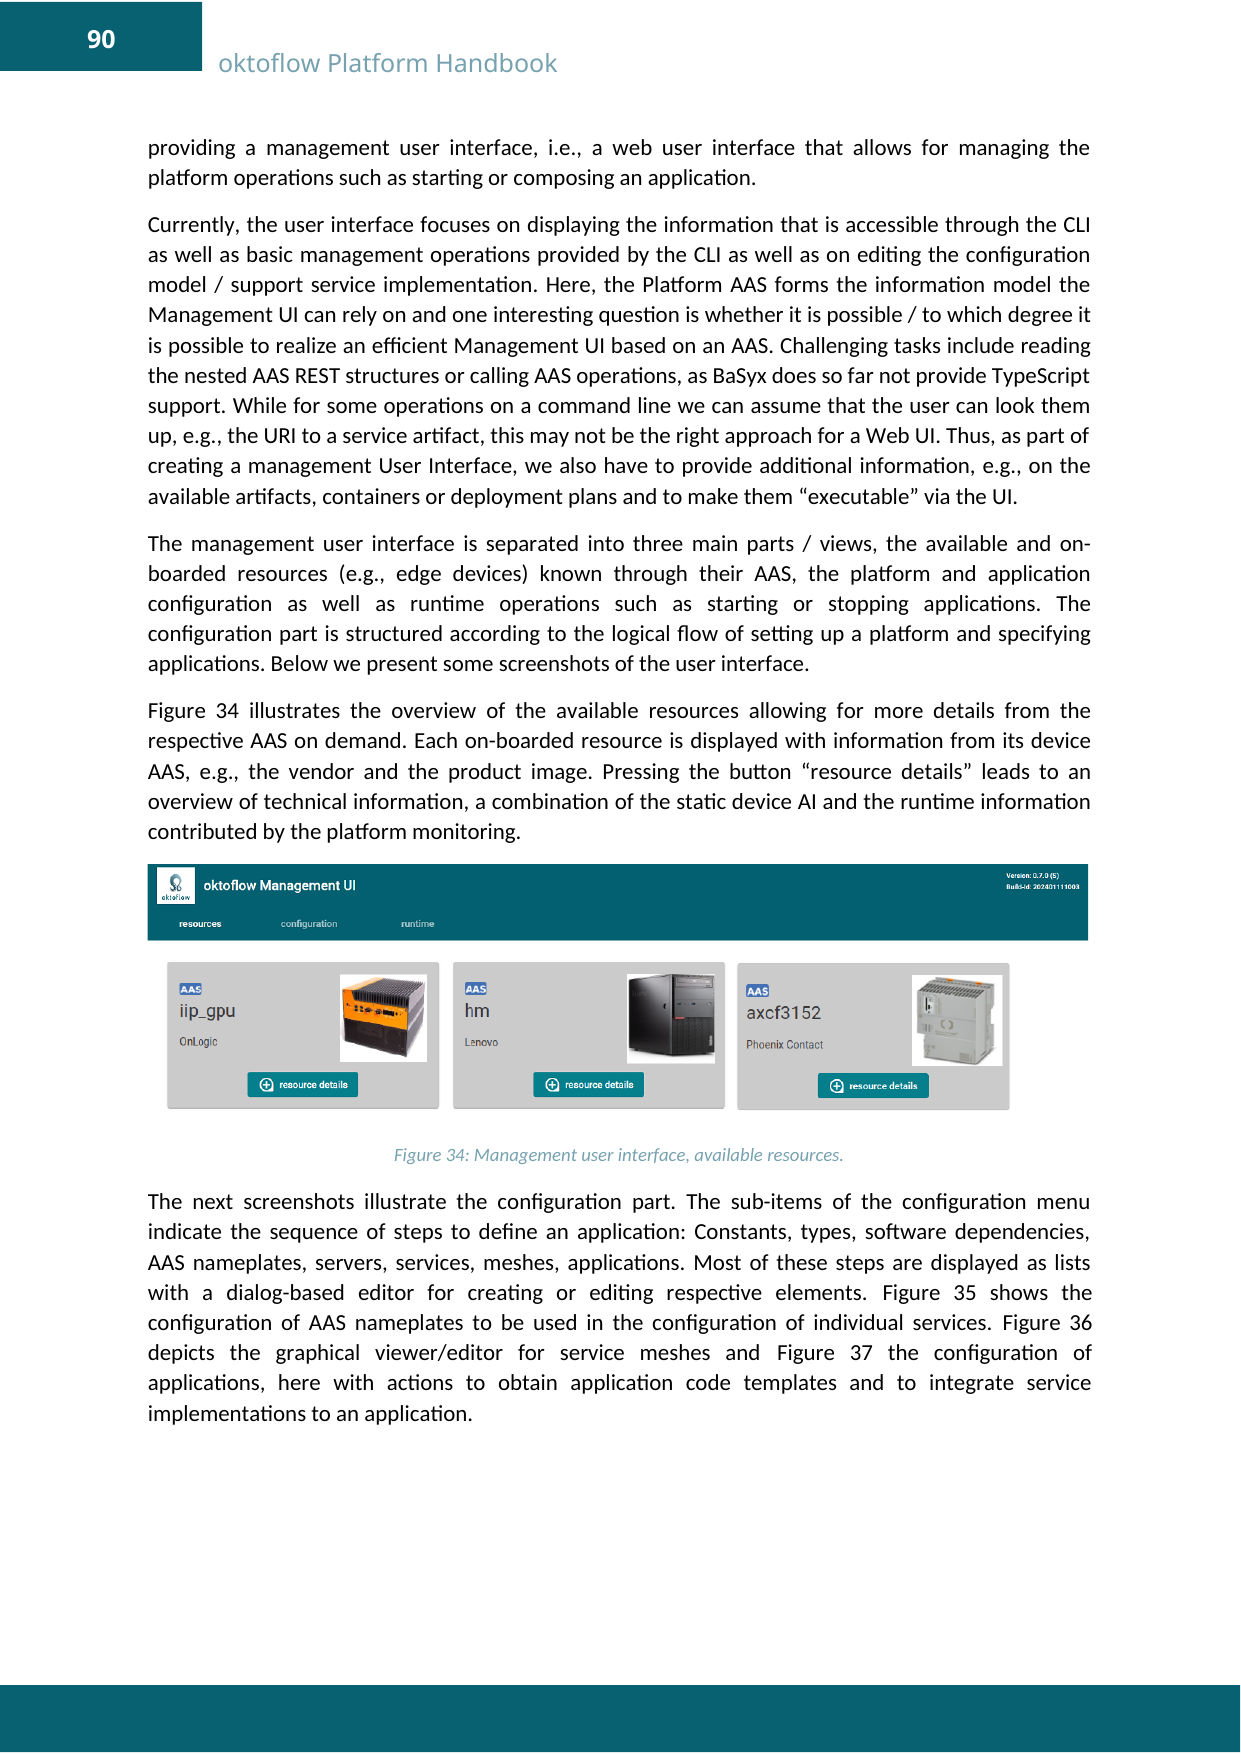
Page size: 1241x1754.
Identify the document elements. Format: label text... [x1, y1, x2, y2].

text Currently, the user interface focuses on displaying the information that is accessible through the CLI as well as basic management operations provided by the CLI as well as on editing the configuration model / support service implementation. Here, the Platform AAS forms the information model the Management UI can rely on and one interesting question is whether it is possible / to which degree it is possible to realize an efficient Management UI based on an AAS. Challenging tasks include reading the nested AAS REST structures or calling AAS operations, as BaSyx does so far not provide TypeScript support. While for some operations on a command line we can assume that the user can look them up, e.g., the URI to a service artifact, this may not be the right approach for a Web UI. Thus, as part of creating a management User Interface, we also have to provide additional information, e.g., on the available artifacts, containers or deployment plans and to make them “executable” via the UI. [148, 210, 1093, 510]
text The management user interface is separated into three main parts / views, the available and on-boarded resources (e.g., edge devices) known through their AAS, the platform and application configuration as well as runtime operations such as starting or stopping applications. The configuration part is structured according to the logical flow of setting up a platform and specifying applications. Below we present some screenshots of the user interface. [148, 529, 1093, 678]
text The next screenshots illustrate the configuration part. The sub-items of the configuration menu indicate the sequence of steps to define an application: Constants, types, software dependencies, AAS nameplates, servers, services, meshes, applications. Most of these steps are displayed as lists with a dialog-based editor for creating or editing respective elements. Figure 35 shows the configuration of AAS nameplates to be used in the configuration of individual services. Figure 36 depicts the graphical viewer/editor for service meshes and Figure 37 the configuration of applications, here with actions to obtain application code templates and to integrate service implementations to an application. [148, 1187, 1093, 1427]
picture [147, 864, 1089, 1125]
text Figure 34: Management user interface, available resources. [148, 1143, 1093, 1166]
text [148, 133, 1093, 191]
text Figure 34 illustrates the overview of the available resources allowing for more details from the respective AAS on demand. Each on-boarded resource is displayed with information from its device AAS, e.g., the vendor and the product image. Pressing the button “resource details” leads to an overview of technical information, a combination of the static device AI and the runtime information contributed by the platform monitoring. [148, 696, 1093, 845]
